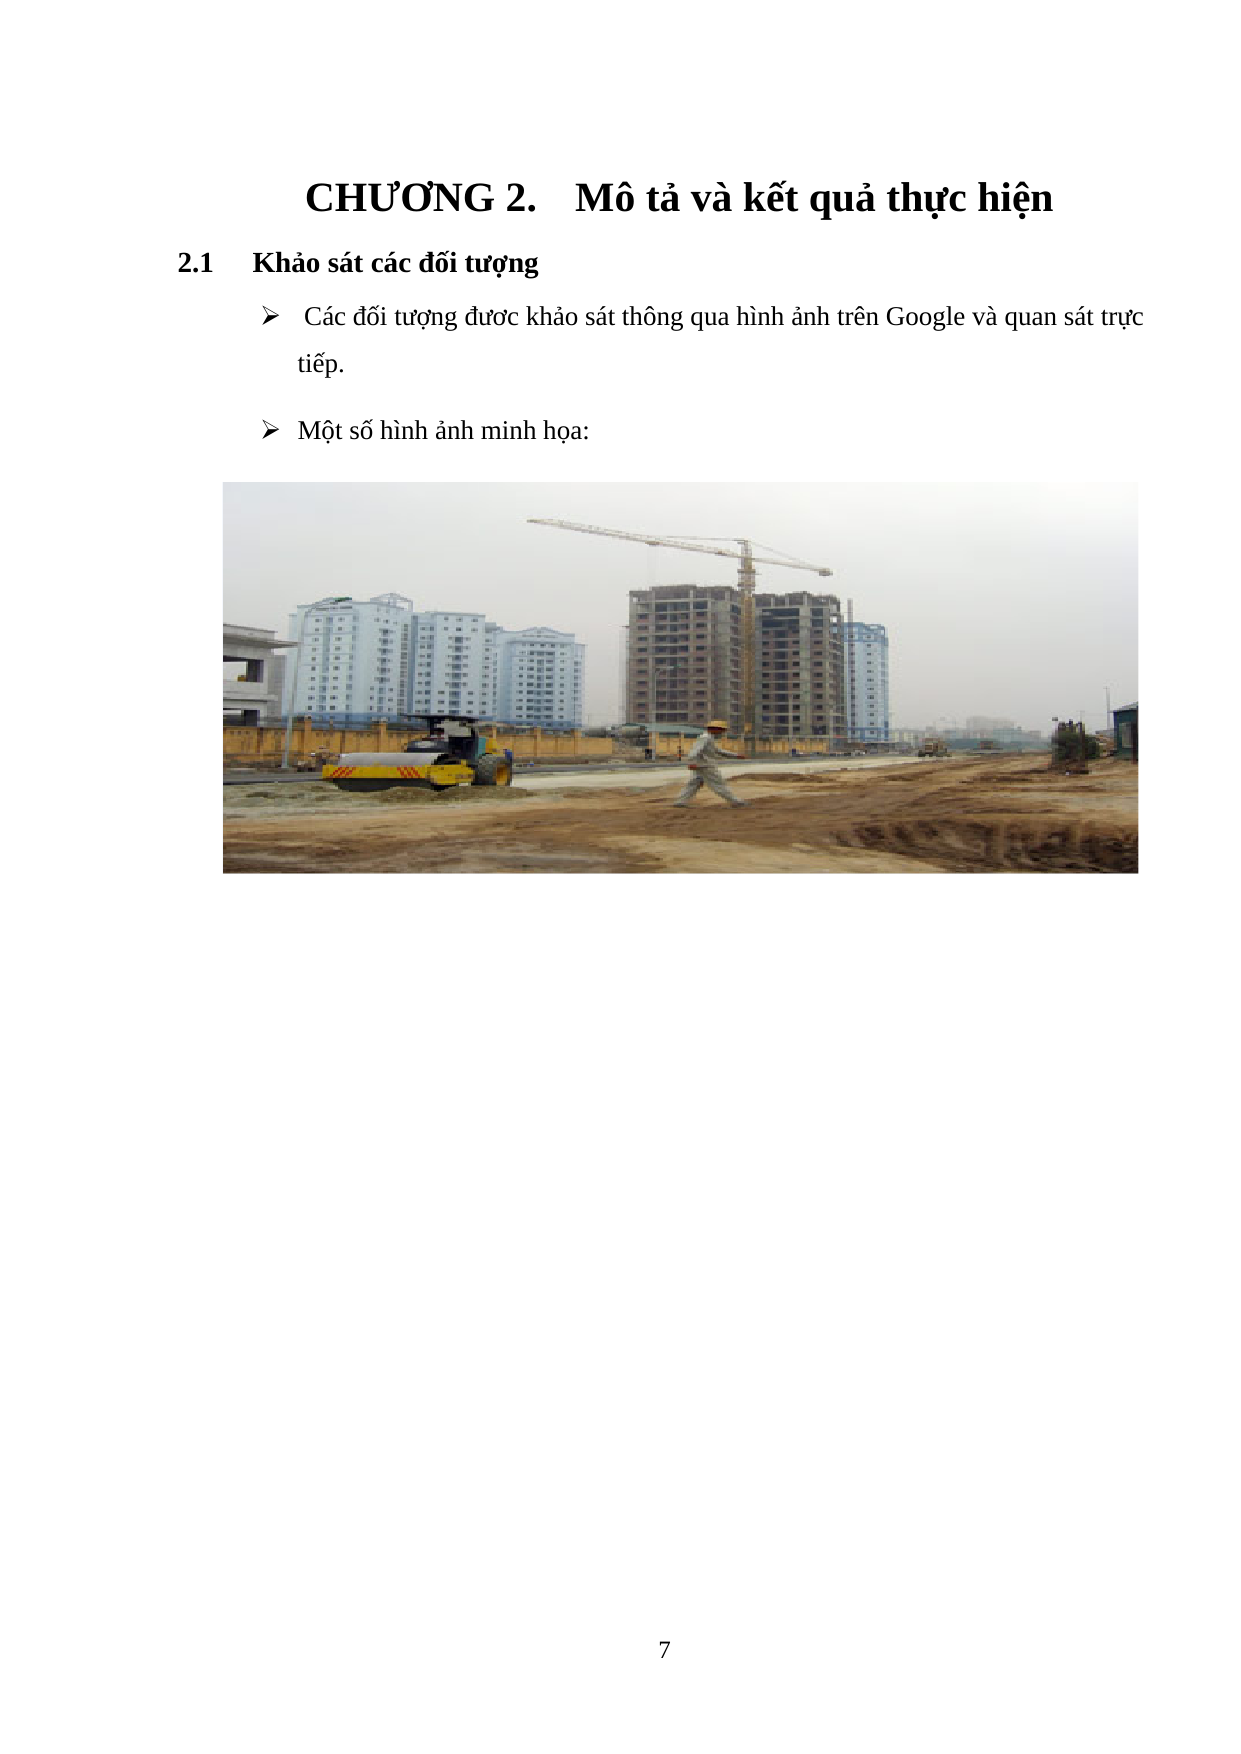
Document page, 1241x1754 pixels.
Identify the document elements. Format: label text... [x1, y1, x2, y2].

list Một số hình ảnh minh họa: [260, 414, 1152, 446]
picture [222, 482, 1139, 874]
subtitle Mô tả và kết quả thực hiện [207, 173, 1152, 221]
subtitle Khảo sát các đối tượng [177, 246, 1152, 279]
list Các đối tượng đươc khảo sát thông qua hình ảnh trên Google và quan sát trực tiếp. [260, 300, 1152, 378]
